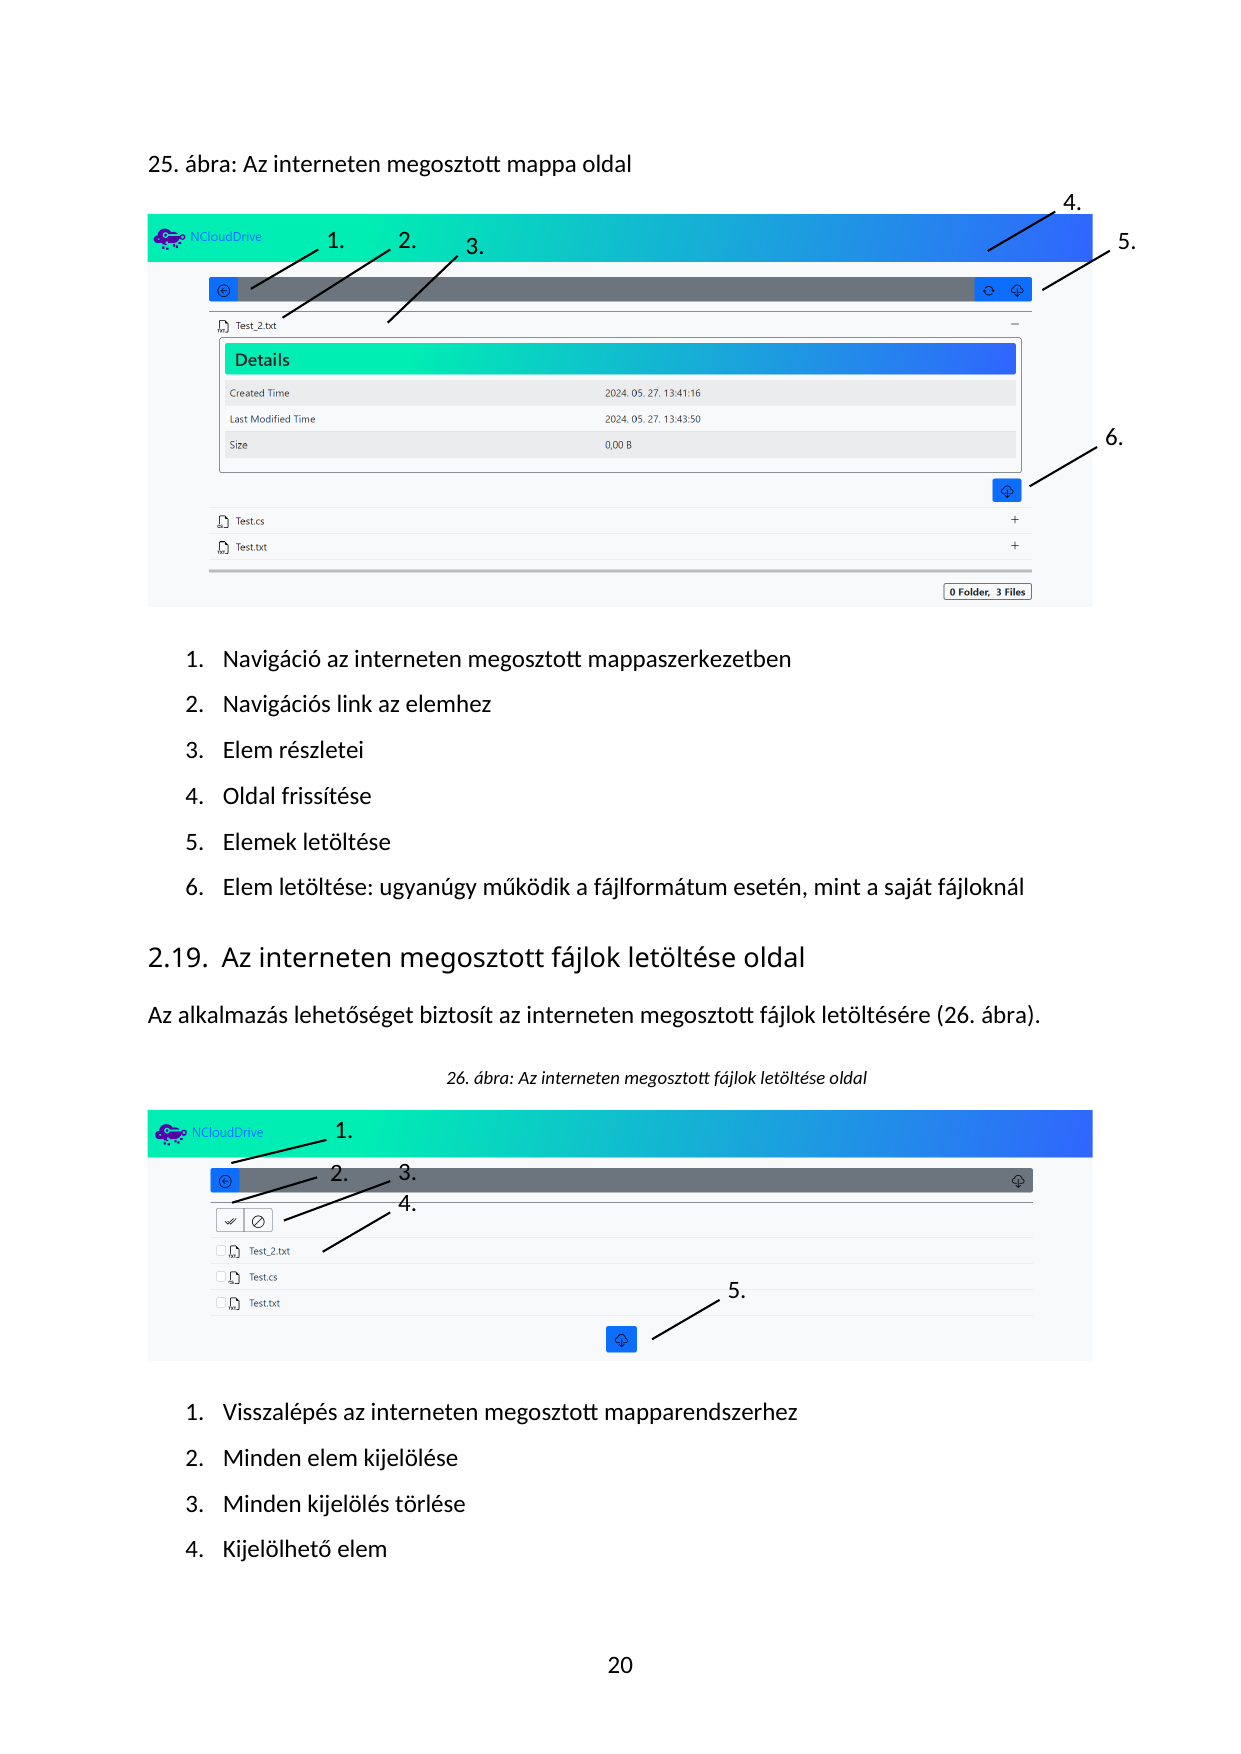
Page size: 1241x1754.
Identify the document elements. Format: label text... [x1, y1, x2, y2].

list Visszalépés az interneten megosztott mapparendszerhez [185, 1396, 1092, 1427]
list Minden kijelölés törlése [185, 1488, 1092, 1518]
text 26. ábra: Az interneten megosztott fájlok letöltése oldal [223, 1066, 1092, 1089]
list Oldal frissítése [185, 780, 1092, 811]
list Elemek letöltése [185, 826, 1092, 856]
list Minden elem kijelölése [185, 1442, 1092, 1473]
picture [147, 214, 1093, 607]
picture [147, 1110, 1093, 1361]
list Elem részletei [185, 734, 1092, 765]
list Elem letöltése: ugyanúgy működik a fájlformátum esetén, mint a saját fájloknál [185, 871, 1092, 902]
list Navigációs link az elemhez [185, 688, 1092, 719]
list Kijelölhető elem [185, 1533, 1092, 1564]
text Az alkalmazás lehetőséget biztosít az interneten megosztott fájlok letöltésére (26. ábra). [148, 999, 1092, 1030]
subtitle Az interneten megosztott fájlok letöltése oldal [148, 938, 1092, 975]
list Navigáció az interneten megosztott mappaszerkezetben [185, 643, 1092, 673]
